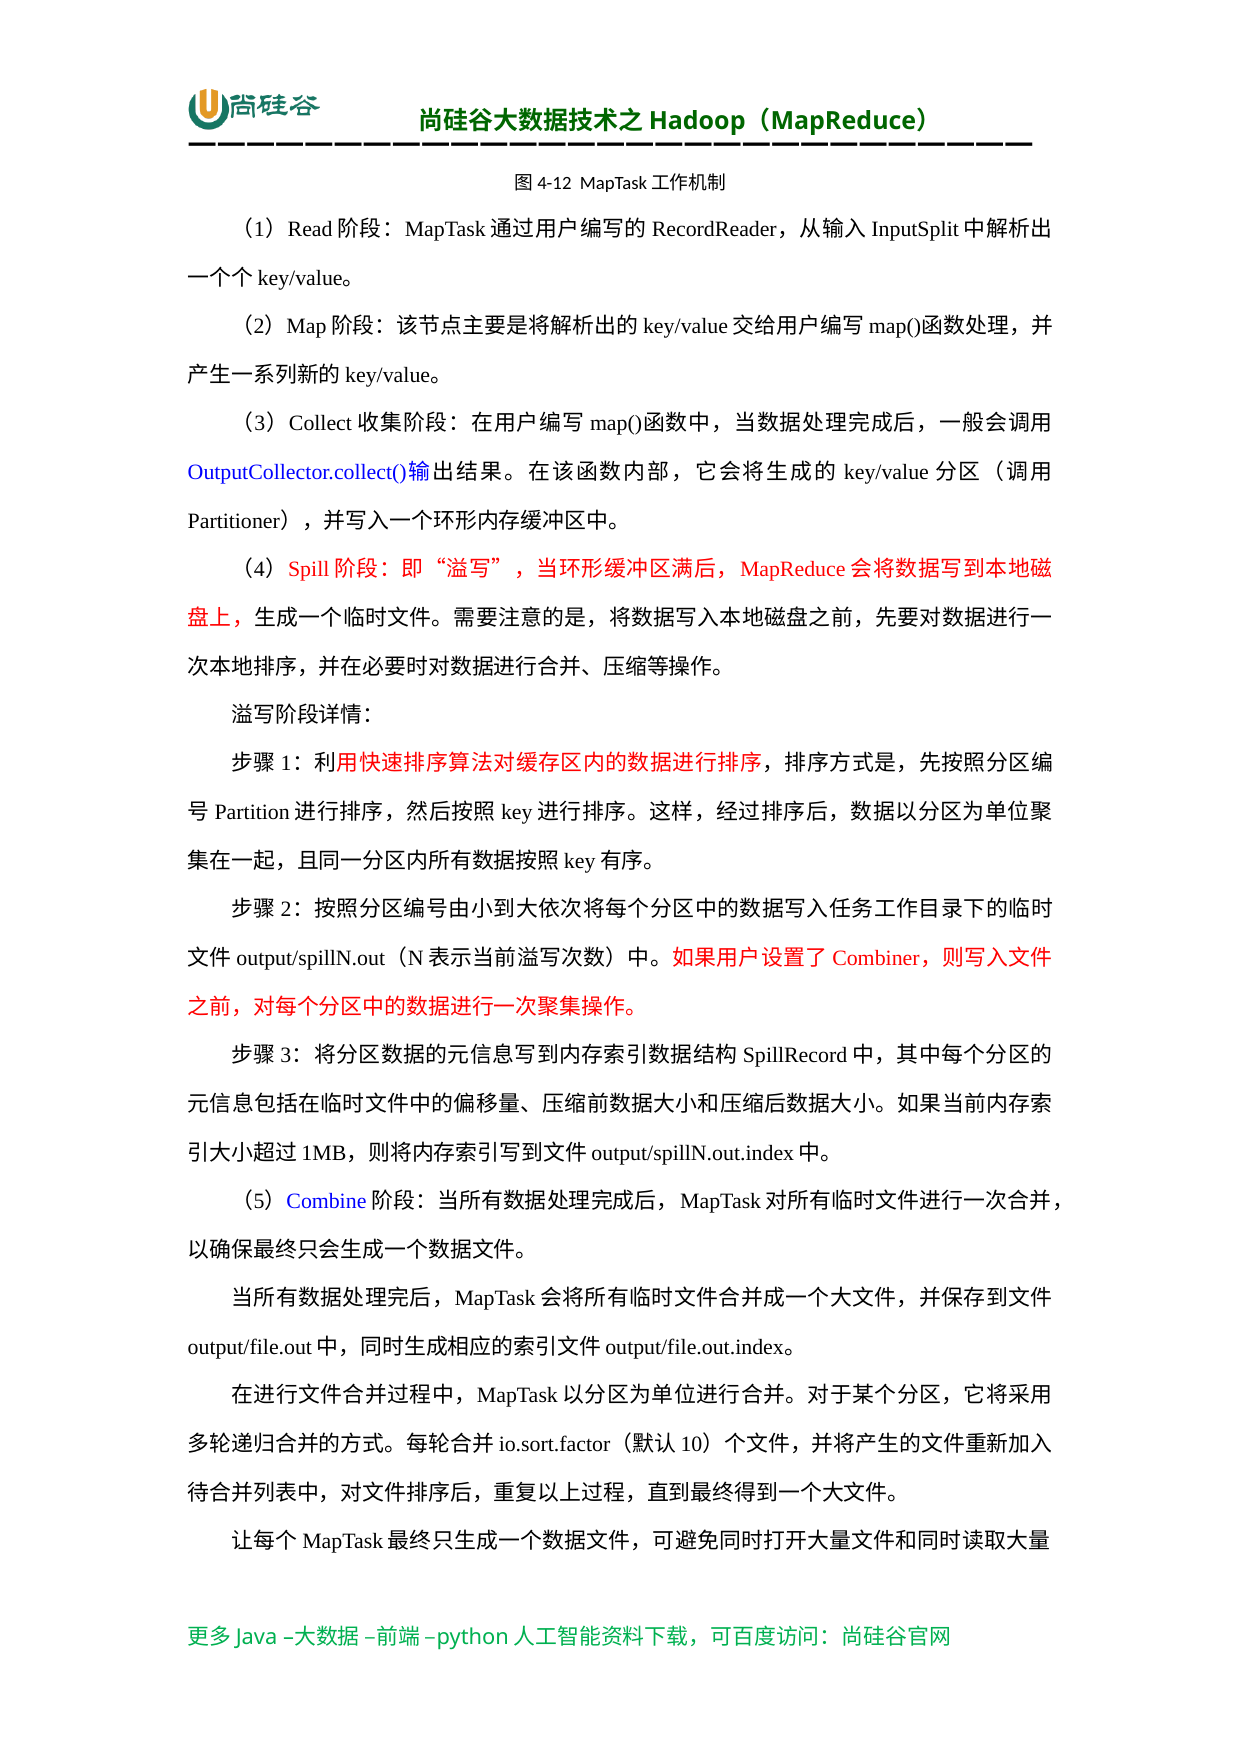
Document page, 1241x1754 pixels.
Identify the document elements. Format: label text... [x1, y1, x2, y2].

text 溢写阶段详情： [187, 697, 1053, 729]
text 当所有数据处理完后，MapTask会将所有临时文件合并成一个大文件，并保存到文件output/file.out中，同时生成相应的索引文件output/file.out.index。 [187, 1279, 1053, 1361]
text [187, 1522, 1053, 1555]
text （5）Combine阶段：当所有数据处理完成后，MapTask对所有临时文件进行一次合并，以确保最终只会生成一个数据文件。 [187, 1182, 1053, 1264]
text 步骤2：按照分区编号由小到大依次将每个分区中的数据写入任务工作目录下的临时文件output/spillN.out（N表示当前溢写次数）中。如果用户设置了Combiner，则写入文件之前，对每个分区中的数据进行一次聚集操作。 [187, 891, 1053, 1021]
text （1）Read阶段：MapTask通过用户编写的RecordReader，从输入InputSplit中解析出一个个key/value。 [187, 211, 1053, 292]
text （2）Map阶段：该节点主要是将解析出的key/value交给用户编写map()函数处理，并产生一系列新的key/value。 [187, 308, 1053, 389]
text 步骤1：利用快速排序算法对缓存区内的数据进行排序，排序方式是，先按照分区编号Partition进行排序，然后按照key进行排序。这样，经过排序后，数据以分区为单位聚集在一起，且同一分区内所有数据按照key有序。 [187, 745, 1053, 875]
text （4）Spill阶段：即“溢写”，当环形缓冲区满后，MapReduce会将数据写到本地磁盘上，生成一个临时文件。需要注意的是，将数据写入本地磁盘之前，先要对数据进行一次本地排序，并在必要时对数据进行合并、压缩等操作。 [187, 551, 1053, 681]
text 在进行文件合并过程中，MapTask以分区为单位进行合并。对于某个分区，它将采用多轮递归合并的方式。每轮合并io.sort.factor（默认10）个文件，并将产生的文件重新加入待合并列表中，对文件排序后，重复以上过程，直到最终得到一个大文件。 [187, 1377, 1053, 1507]
text 步骤3：将分区数据的元信息写到内存索引数据结构SpillRecord中，其中每个分区的元信息包括在临时文件中的偏移量、压缩前数据大小和压缩后数据大小。如果当前内存索引大小超过1MB，则将内存索引写到文件output/spillN.out.index中。 [187, 1037, 1053, 1167]
text 图4-12 MapTask工作机制 [187, 165, 1053, 197]
text （3）Collect收集阶段：在用户编写map()函数中，当数据处理完成后，一般会调用OutputCollector.collect()输出结果。在该函数内部，它会将生成的key/value分区（调用Partitioner），并写入一个环形内存缓冲区中。 [187, 405, 1053, 535]
